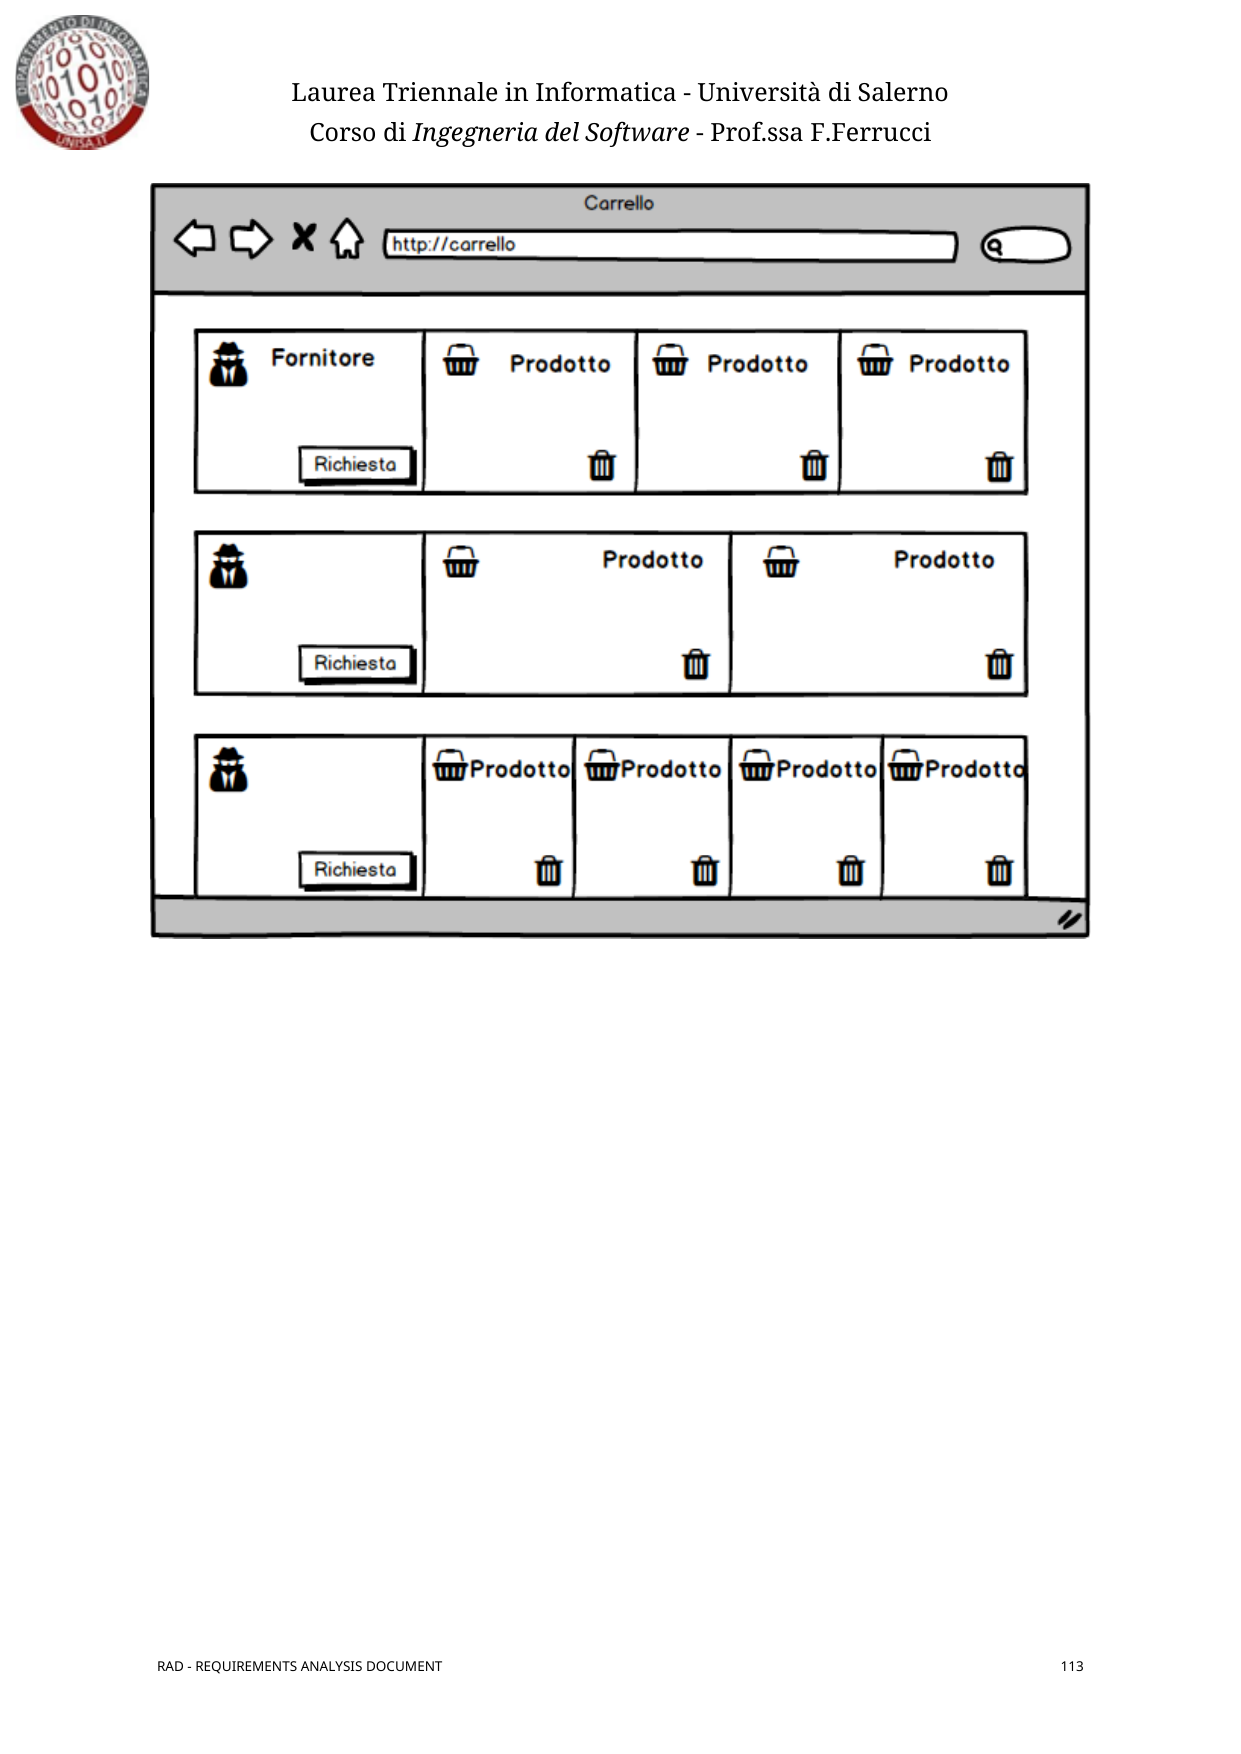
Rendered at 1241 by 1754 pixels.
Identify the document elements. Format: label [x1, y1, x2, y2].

picture [15, 15, 150, 150]
picture [150, 183, 1091, 939]
